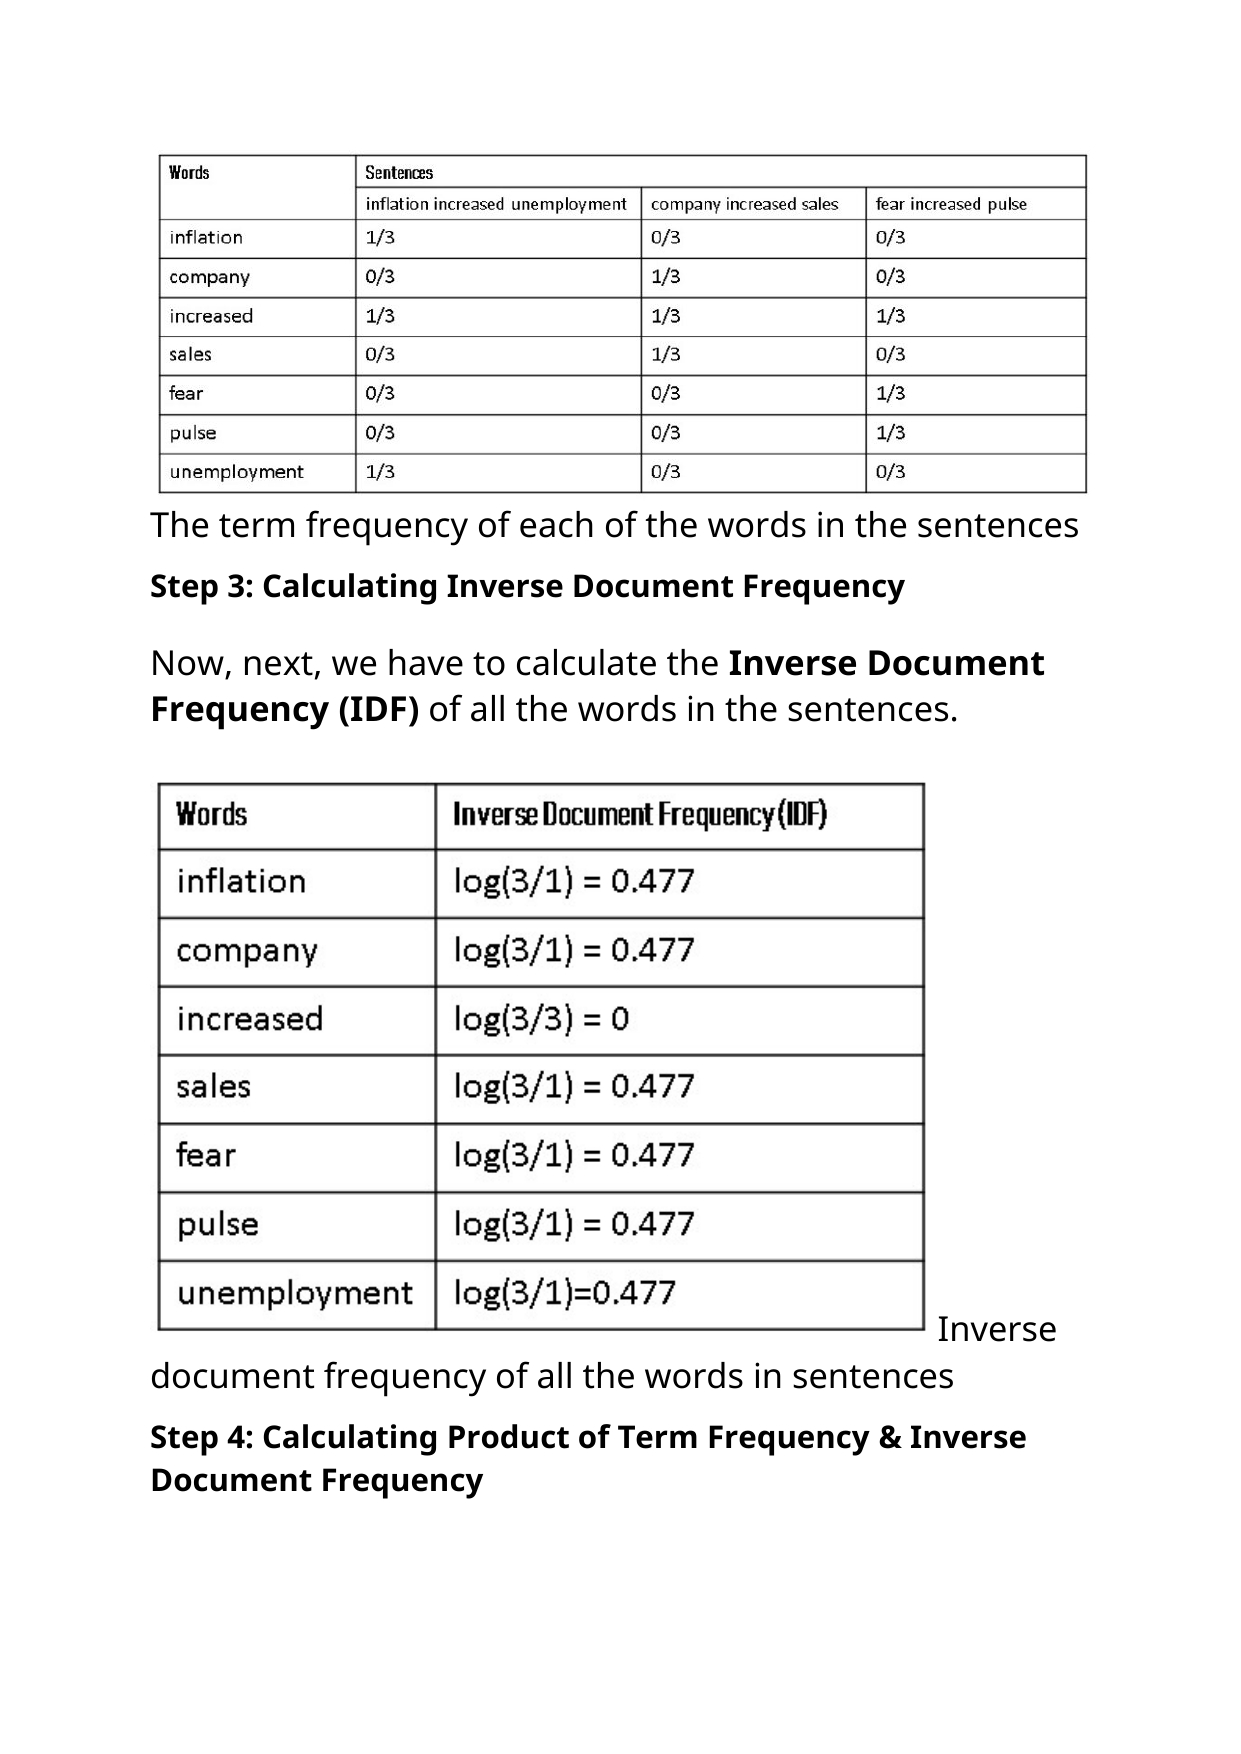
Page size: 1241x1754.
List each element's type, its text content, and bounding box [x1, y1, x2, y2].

text Now, next, we have to calculate the Inverse Document Frequency (IDF) of all the words in the sentences. [150, 638, 1090, 732]
picture [150, 769, 938, 1342]
text Step 4: Calculating Product of Term Frequency & Inverse Document Frequency [150, 1415, 1090, 1500]
text Step 3: Calculating Inverse Document Frequency [150, 564, 1090, 607]
picture [150, 150, 1091, 501]
text The term frequency of each of the words in the sentences [150, 501, 1090, 548]
